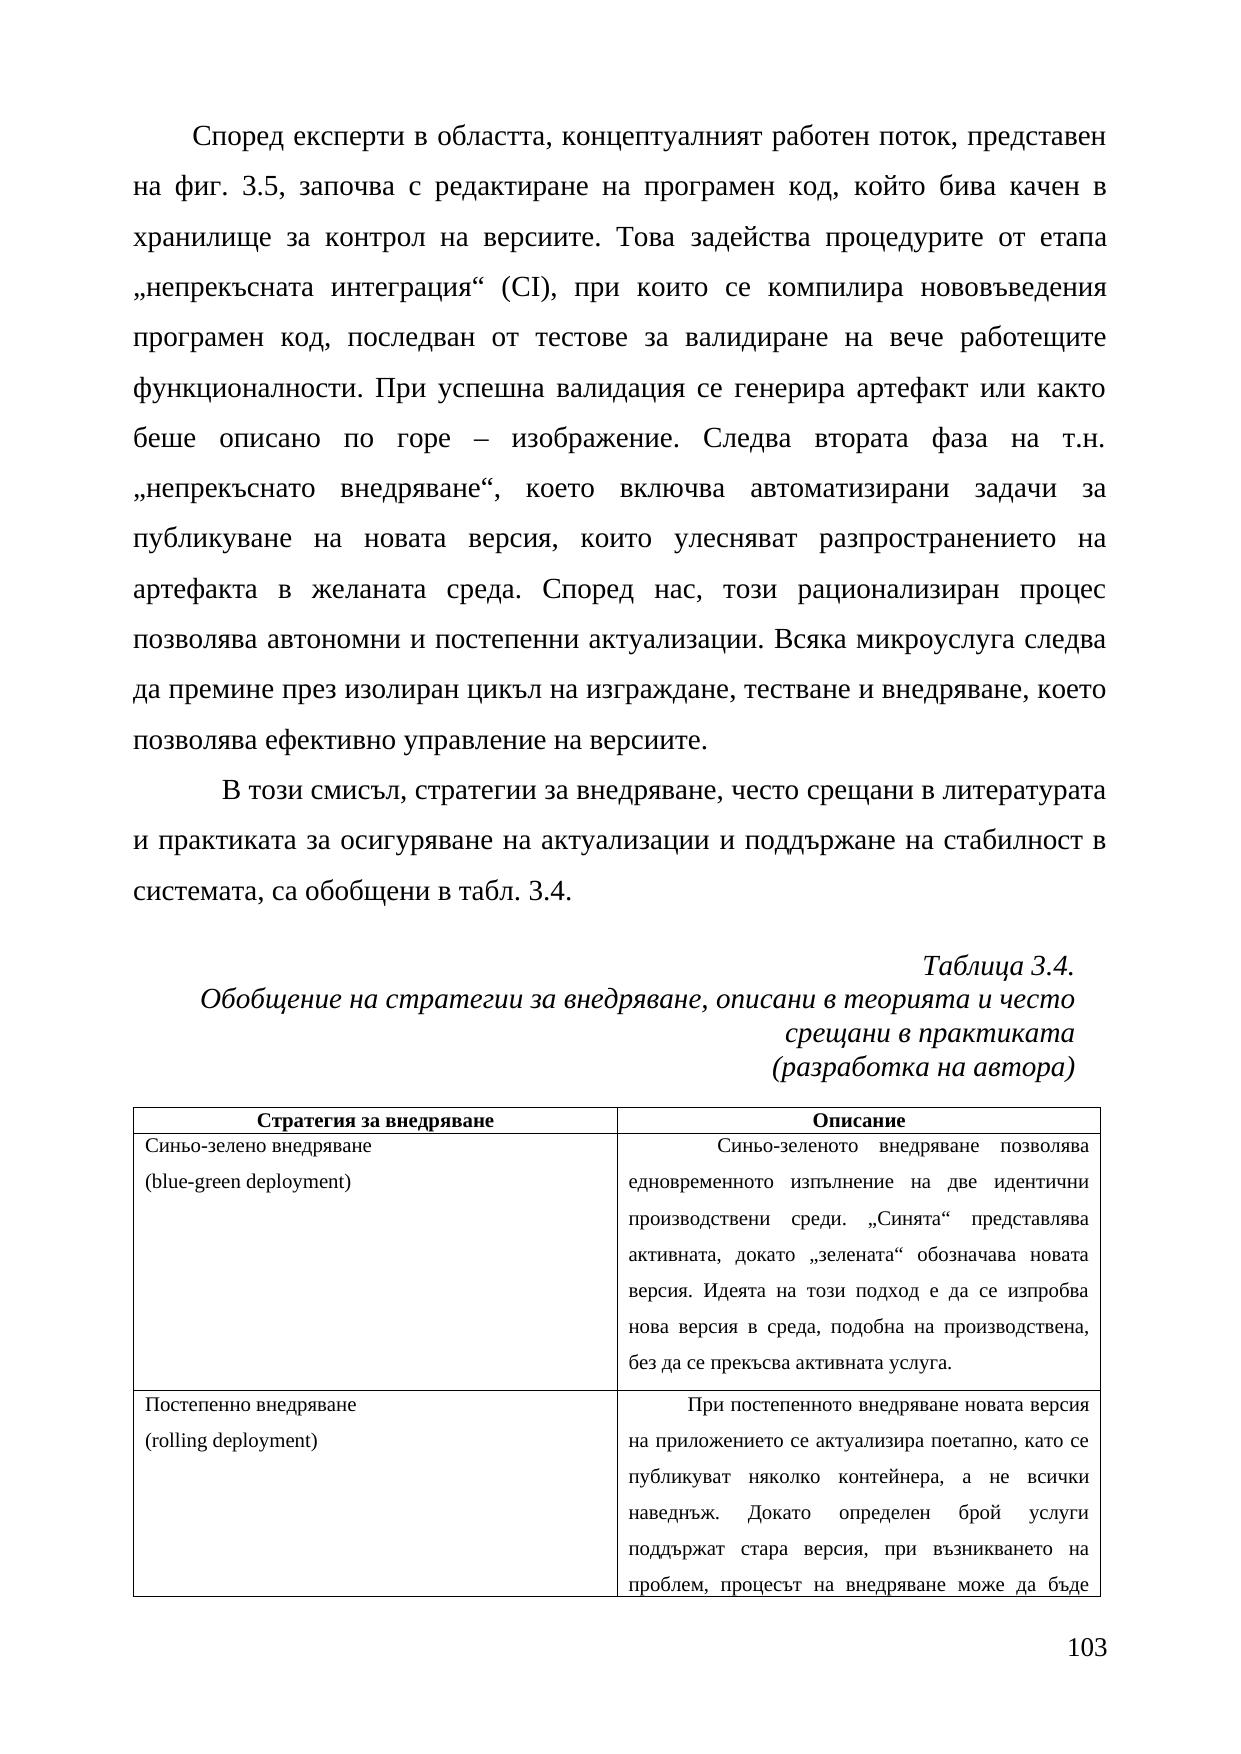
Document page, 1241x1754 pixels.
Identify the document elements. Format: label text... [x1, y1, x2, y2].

table_header Описание [618, 1108, 1100, 1132]
title Таблица 3.4. Обобщение на стратегии за внедряване, описани в теорията и често срещани в практиката (разработка на автора) [192, 948, 1078, 1082]
table_header Стратегия за внедряване [134, 1108, 617, 1132]
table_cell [134, 1391, 617, 1596]
text Според експерти в областта, концептуалният работен поток, представен на фиг. 3.5, започва с редактиране на програмен код, който бива качен в хранилище за контрол на версиите. Това задейства процедурите от етапа „непрекъсната интеграция“ (CI), при които се компилира нововъведения програмен код, последван от тестове за валидиране на вече работещите функционалности. При успешна валидация се генерира артефакт или както беше описано по горе – изображение. Следва втората фаза на т.н. „непрекъснато внедряване“, което включва автоматизирани задачи за публикуване на новата версия, които улесняват разпространението на артефакта в желаната среда. Според нас, този рационализиран процес позволява автономни и постепенни актуализации. Всяка микроуслуга следва да премине през изолиран цикъл на изграждане, тестване и внедряване, което позволява ефективно управление на версиите. [133, 118, 1107, 755]
table_cell Синьо-зеленото внедряване позволява едновременното изпълнение на две идентични производствени среди. „Синята“ представлява активната, докато „зелената“ обозначава новата версия. Идеята на този подход е да се изпробва нова версия в среда, подобна на производствена, без да се прекъсва активната услуга. [618, 1134, 1100, 1390]
table_cell Синьо-зелено внедряване (blue-green deployment) [134, 1134, 617, 1390]
text В този смисъл, стратегии за внедряване, често срещани в литературата и практиката за осигуряване на актуализации и поддържане на стабилност в системата, са обобщени в табл. 3.4. [133, 772, 1107, 906]
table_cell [618, 1391, 1100, 1596]
